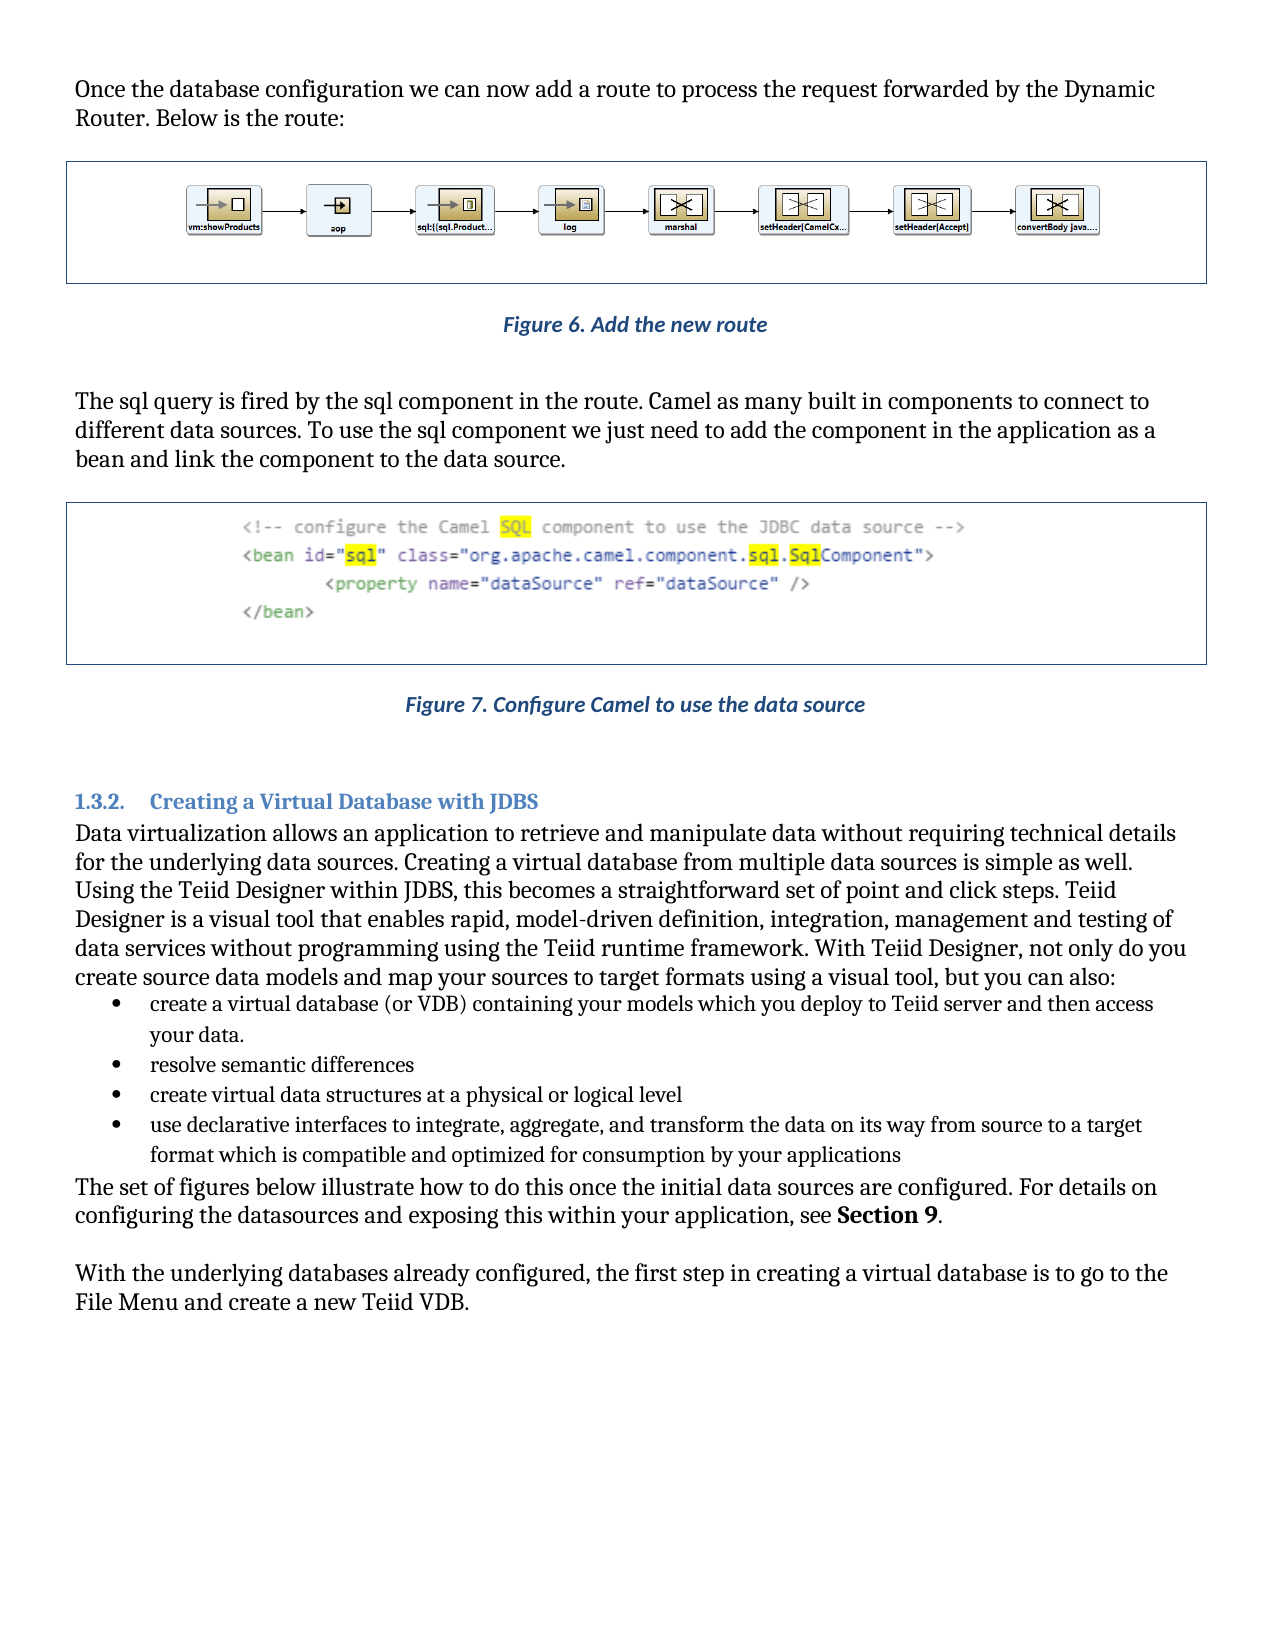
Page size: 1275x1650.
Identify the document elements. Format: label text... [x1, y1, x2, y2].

list create virtual data structures at a physical or logical level [112, 1082, 1198, 1108]
subtitle Creating a Virtual Database with JDBS [75, 788, 1198, 815]
list use declarative interfaces to integrate, aggregate, and transform the data on its way from source to a target format which is compatible and optimized for consumption by your applications [112, 1112, 1198, 1169]
picture [166, 164, 1107, 282]
text Once the database configuration we can now add a route to process the request forwarded by the Dynamic Router. Below is the route: [75, 75, 1198, 132]
text With the underlying databases already configured, the first step in creating a virtual database is to go to the File Menu and create a new Teiid VDB. [75, 1259, 1198, 1316]
list resolve semantic differences [112, 1052, 1198, 1078]
text The set of figures below illustrate how to do this once the initial data sources are configured. For details on configuring the datasources and exposing this within your application, see Section 9. [75, 1172, 1198, 1230]
text The sql query is fired by the sql component in the route. Camel as many built in components to connect to different data sources. To use the sql component we just need to add the component in the application as a bean and link the component to the data source. [75, 387, 1198, 473]
text Data virtualization allows an application to retrieve and manipulate data without requiring technical details for the underlying data sources. Creating a virtual database from multiple data sources is simple as well. Using the Teiid Designer within JDBS, this becomes a straightforward set of point and click steps. Teiid Designer is a visual tool that enables rapid, model-driven definition, integration, management and testing of data services without programming using the Teiid runtime framework. With Teiid Designer, not only do you create source data models and map your sources to target formats using a visual tool, but you can also: [75, 819, 1198, 991]
picture [217, 505, 1056, 662]
list create a virtual database (or VDB) containing your models which you deploy to Teiid server and then access your data. [112, 991, 1198, 1048]
